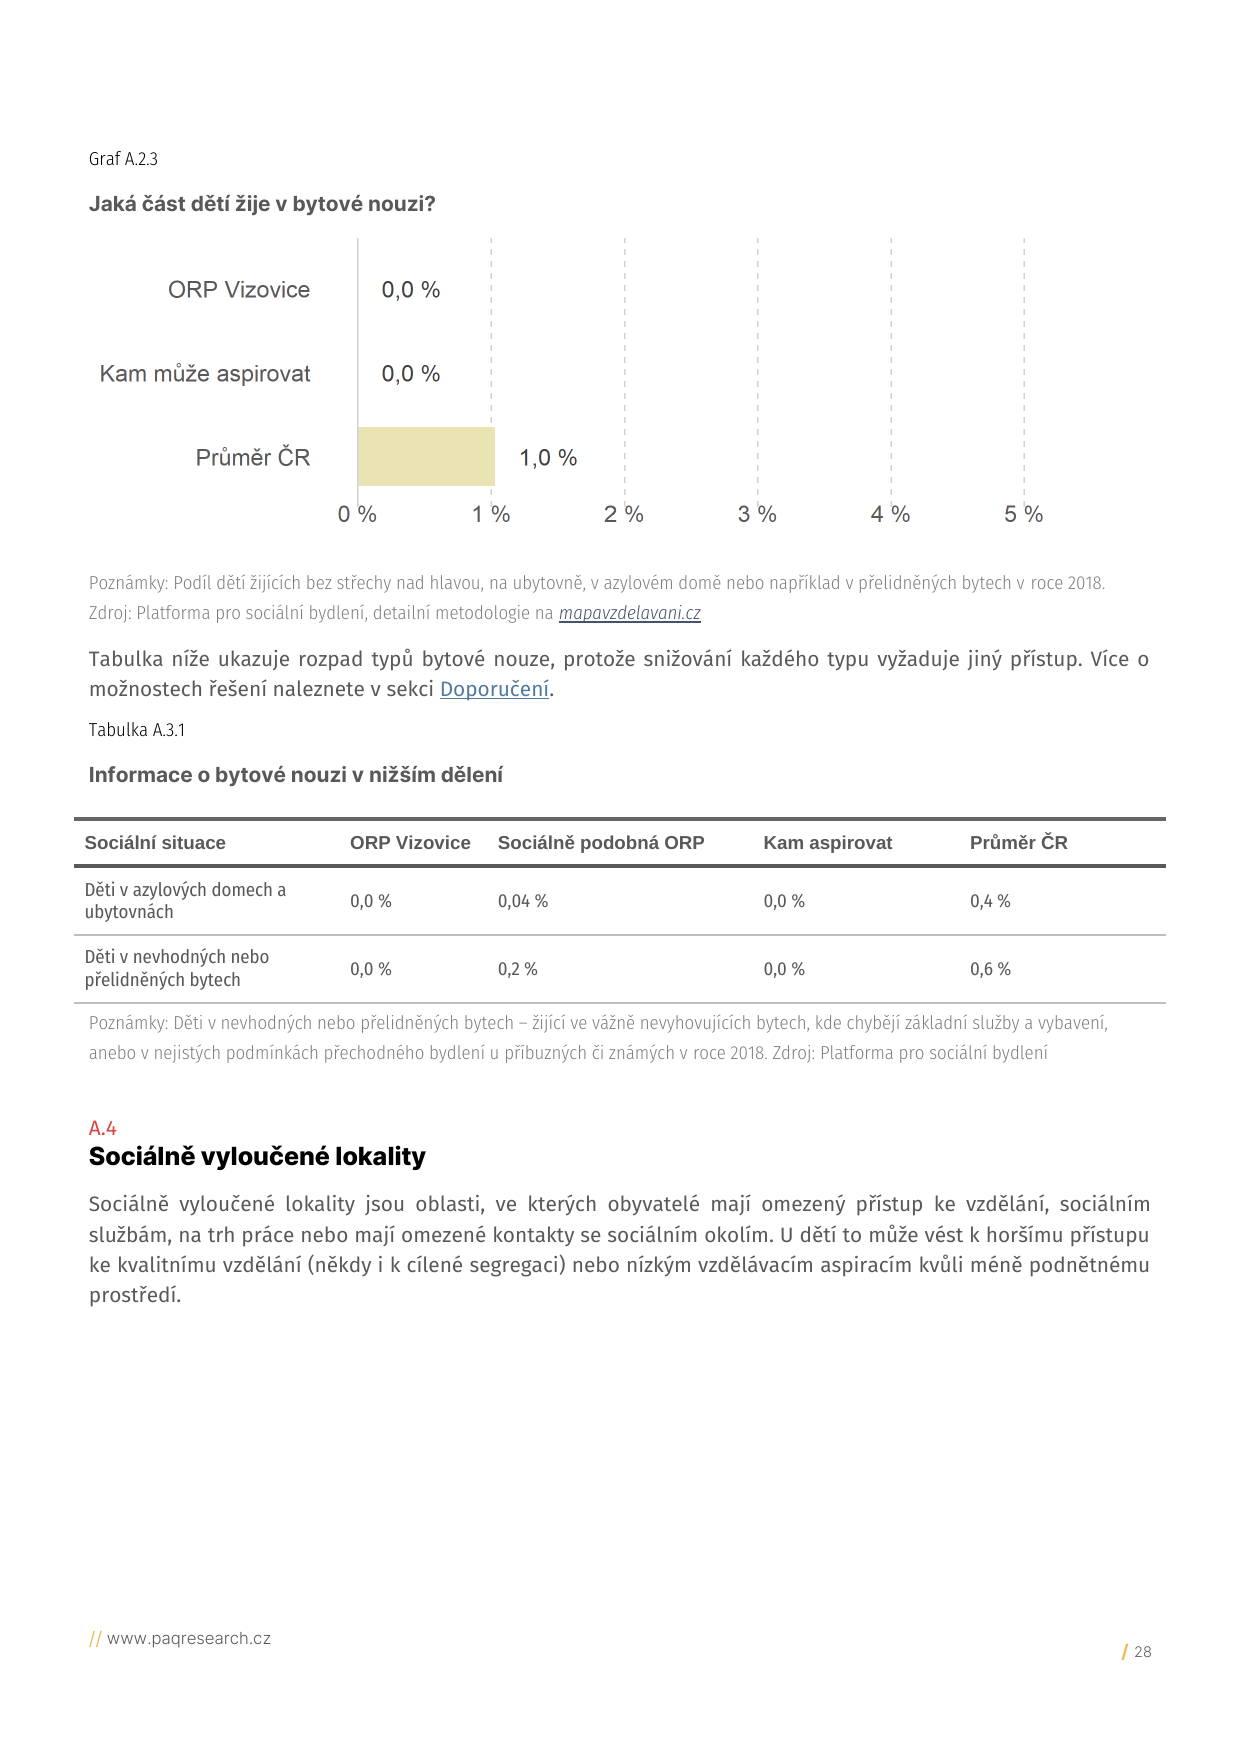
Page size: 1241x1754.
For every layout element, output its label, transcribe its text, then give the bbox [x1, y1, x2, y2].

table_header ORP Vizovice [340, 821, 487, 864]
table_header Průměr ČR [960, 821, 1166, 864]
text Sociálně vyloučené lokality jsou oblasti, ve kterých obyvatelé mají omezený přístup ke vzdělání, sociálním službám, na trh práce nebo mají omezené kontakty se sociálním okolím. U dětí to může vést k horšímu přístupu ke kvalitnímu vzdělání (někdy i k cílené segregaci) nebo nízkým vzdělávacím aspiracím kvůli méně podnětnému prostředí. [89, 1187, 1152, 1308]
text Jaká část dětí žije v bytové nouzi? [89, 186, 1152, 216]
table_cell 0,4 % [960, 868, 1166, 934]
text Tabulka A.3.1 [89, 718, 1152, 741]
table_header Sociální situace [74, 821, 339, 864]
table_cell Děti v nevhodných nebo přelidněných bytech [74, 936, 339, 1002]
table_cell 0,2 % [487, 936, 753, 1002]
subtitle Sociálně vyloučené lokality [89, 1141, 1152, 1172]
text Tabulka níže ukazuje rozpad typů bytové nouze, protože snižování každého typu vyžaduje jiný přístup. Více o možnostech řešení naleznete v sekci Doporučení. [89, 641, 1152, 702]
text Graf A.2.3 [89, 148, 1152, 170]
table_cell 0,04 % [487, 868, 753, 934]
text Informace o bytové nouzi v nižším dělení [89, 757, 1152, 787]
text Poznámky: Děti v nevhodných nebo přelidněných bytech – žijící ve vážně nevyhovujících bytech, kde chybějí základní služby a vybavení, anebo v nejistých podmínkách přechodného bydlení u příbuzných či známých v roce 2018. Zdroj: Platforma pro sociální bydlení [89, 1004, 1152, 1064]
text Poznámky: Podíl dětí žijících bez střechy nad hlavou, na ubytovně, v azylovém domě nebo například v přelidněných bytech v roce 2018. Zdroj: Platforma pro sociální bydlení, detailní metodologie na mapavzdelavani.cz [89, 564, 1152, 625]
table_cell 0,6 % [960, 936, 1166, 1002]
table_header Kam aspirovat [753, 821, 959, 864]
table_header Sociálně podobná ORP [487, 821, 753, 864]
table_cell Děti v azylových domech a ubytovnách [74, 868, 339, 934]
table_cell 0,0 % [753, 868, 959, 934]
picture [88, 216, 1139, 548]
table_cell 0,0 % [340, 936, 487, 1002]
table_cell 0,0 % [753, 936, 959, 1002]
text A.4 [89, 1111, 1152, 1141]
table_cell 0,0 % [340, 868, 487, 934]
